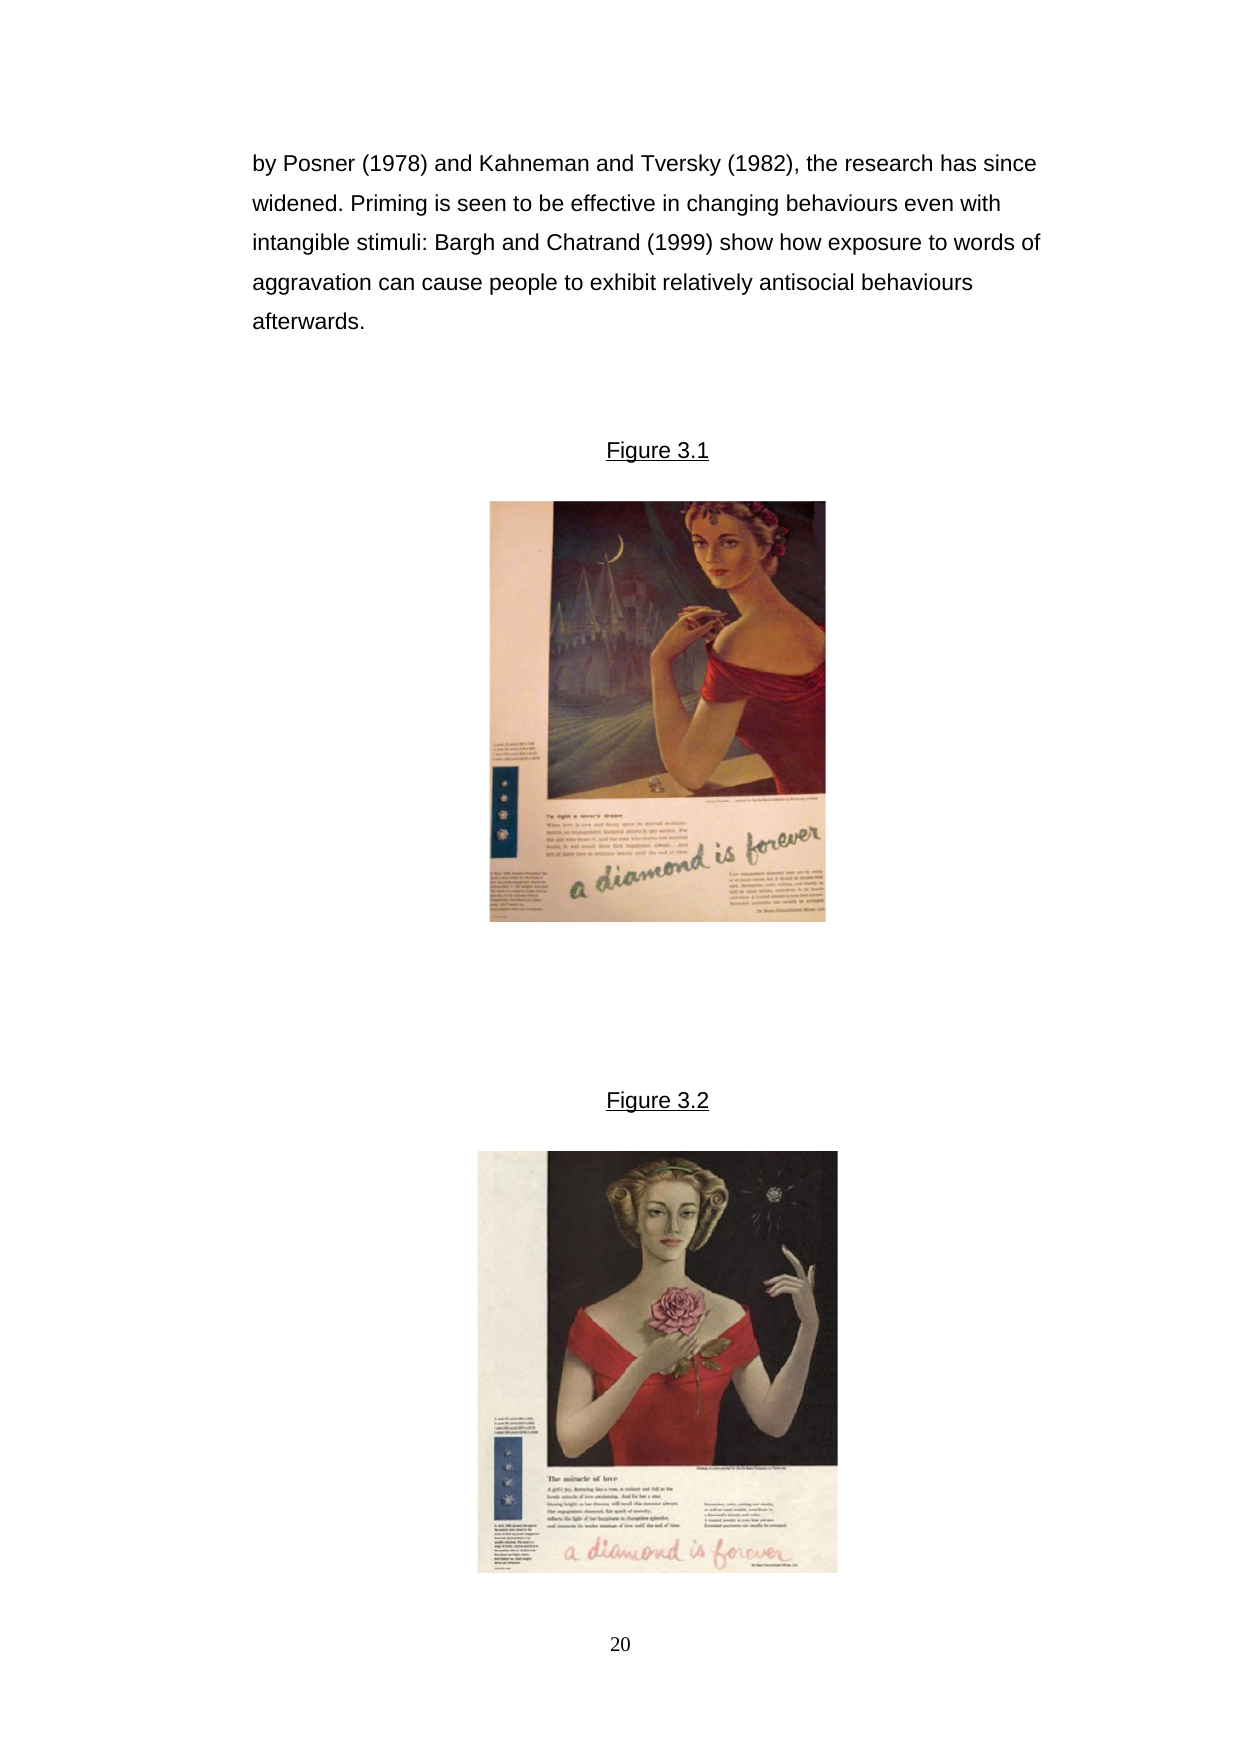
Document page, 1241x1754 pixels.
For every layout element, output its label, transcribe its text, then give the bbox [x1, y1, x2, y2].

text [252, 150, 1063, 334]
text Figure 3.2 [177, 1087, 1063, 1113]
picture [477, 1151, 838, 1573]
picture [488, 501, 827, 922]
text Figure 3.1 [177, 437, 1063, 463]
